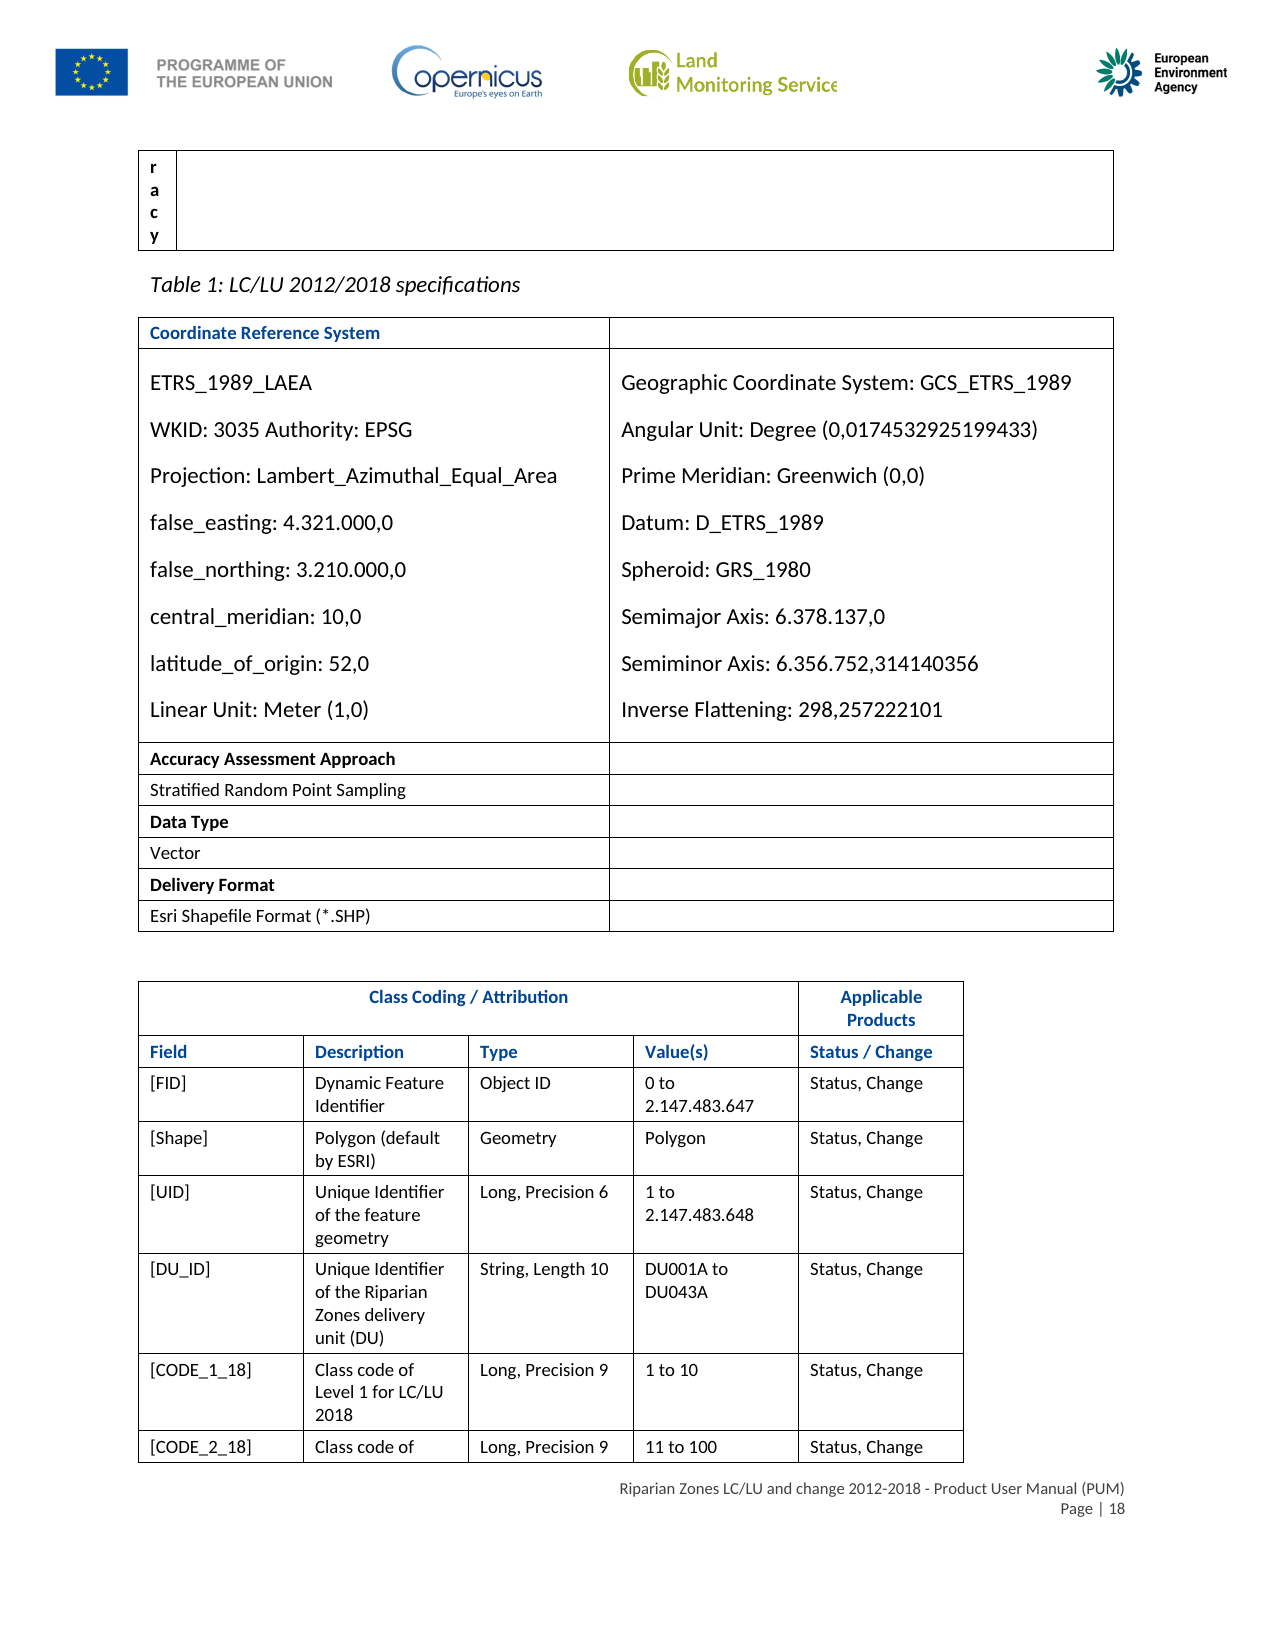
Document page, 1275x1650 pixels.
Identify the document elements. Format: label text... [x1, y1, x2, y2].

text Table 1: LC/LU 2012/2018 specifications [150, 270, 1125, 298]
table_cell [610, 743, 1113, 774]
table_cell Unique Identifier of the feature geometry [304, 1176, 468, 1253]
table_cell [610, 838, 1113, 868]
table_cell Vector [139, 838, 609, 868]
table_cell Class code of Level 1 for LC/LU 2018 [304, 1354, 468, 1430]
picture [371, 15, 560, 130]
table_cell Data Type [139, 806, 609, 837]
table_cell [CODE_2_18] [139, 1431, 303, 1462]
table_cell [CODE_1_18] [139, 1354, 303, 1430]
table_cell Status, Change [799, 1431, 963, 1462]
table_cell Geometry [469, 1122, 633, 1175]
table_cell Status, Change [799, 1254, 963, 1353]
table_cell Esri Shapefile Format (*.SHP) [139, 901, 609, 931]
table_cell DU001A to DU043A [634, 1254, 798, 1353]
table_cell Value(s) [634, 1036, 798, 1067]
table_cell 0 to 2.147.483.647 [634, 1068, 798, 1121]
table_cell Long, Precision 9 [469, 1354, 633, 1430]
table_header [610, 318, 1113, 348]
table_cell Status, Change [799, 1176, 963, 1253]
table_cell Accuracy Assessment Approach [139, 743, 609, 774]
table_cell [139, 151, 176, 250]
table_cell 11 to 100 [634, 1431, 798, 1462]
table_header Coordinate Reference System [139, 318, 609, 348]
table_cell [610, 775, 1113, 805]
table_cell Long, Precision 6 [469, 1176, 633, 1253]
table_cell Polygon (default by ESRI) [304, 1122, 468, 1175]
picture [1094, 46, 1228, 97]
table_cell Status, Change [799, 1122, 963, 1175]
table_cell Field [139, 1036, 303, 1067]
table_cell Long, Precision 9 [469, 1431, 633, 1462]
table_cell Dynamic Feature Identifier [304, 1068, 468, 1121]
table_cell [DU_ID] [139, 1254, 303, 1353]
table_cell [177, 151, 1113, 250]
table_cell Status / Change [799, 1036, 963, 1067]
picture [628, 50, 837, 97]
table_cell [FID] [139, 1068, 303, 1121]
table_header Applicable Products [799, 982, 963, 1035]
table_cell Class code of Level 2 for LC/LU 2018 [304, 1431, 468, 1462]
table_cell Status, Change [799, 1354, 963, 1430]
table_cell [610, 806, 1113, 837]
table_cell Stratified Random Point Sampling [139, 775, 609, 805]
table_cell ETRS_1989_LAEA WKID: 3035 Authority: EPSG Projection: Lambert_Azimuthal_Equal_Area false_easting: 4.321.000,0 false_northing: 3.210.000,0 central_meridian: 10,0 latitude_of_origin: 52,0 Linear Unit: Meter (1,0) [139, 349, 609, 742]
table_cell String, Length 10 [469, 1254, 633, 1353]
picture [29, 21, 351, 124]
table_cell [610, 869, 1113, 899]
table_cell Status, Change [799, 1068, 963, 1121]
table_cell Unique Identifier of the Riparian Zones delivery unit (DU) [304, 1254, 468, 1353]
table_cell 1 to 2.147.483.648 [634, 1176, 798, 1253]
table_cell Geographic Coordinate System: GCS_ETRS_1989 Angular Unit: Degree (0,0174532925199433) Prime Meridian: Greenwich (0,0) Datum: D_ETRS_1989 Spheroid: GRS_1980 Semimajor Axis: 6.378.137,0 Semiminor Axis: 6.356.752,314140356 Inverse Flattening: 298,257222101 [610, 349, 1113, 742]
table_header Class Coding / Attribution [139, 982, 798, 1035]
table_cell Polygon [634, 1122, 798, 1175]
table_cell [610, 901, 1113, 931]
table_cell Description [304, 1036, 468, 1067]
table_cell Object ID [469, 1068, 633, 1121]
table_cell [UID] [139, 1176, 303, 1253]
table_cell Delivery Format [139, 869, 609, 899]
table_cell Type [469, 1036, 633, 1067]
table_cell [Shape] [139, 1122, 303, 1175]
table_cell 1 to 10 [634, 1354, 798, 1430]
